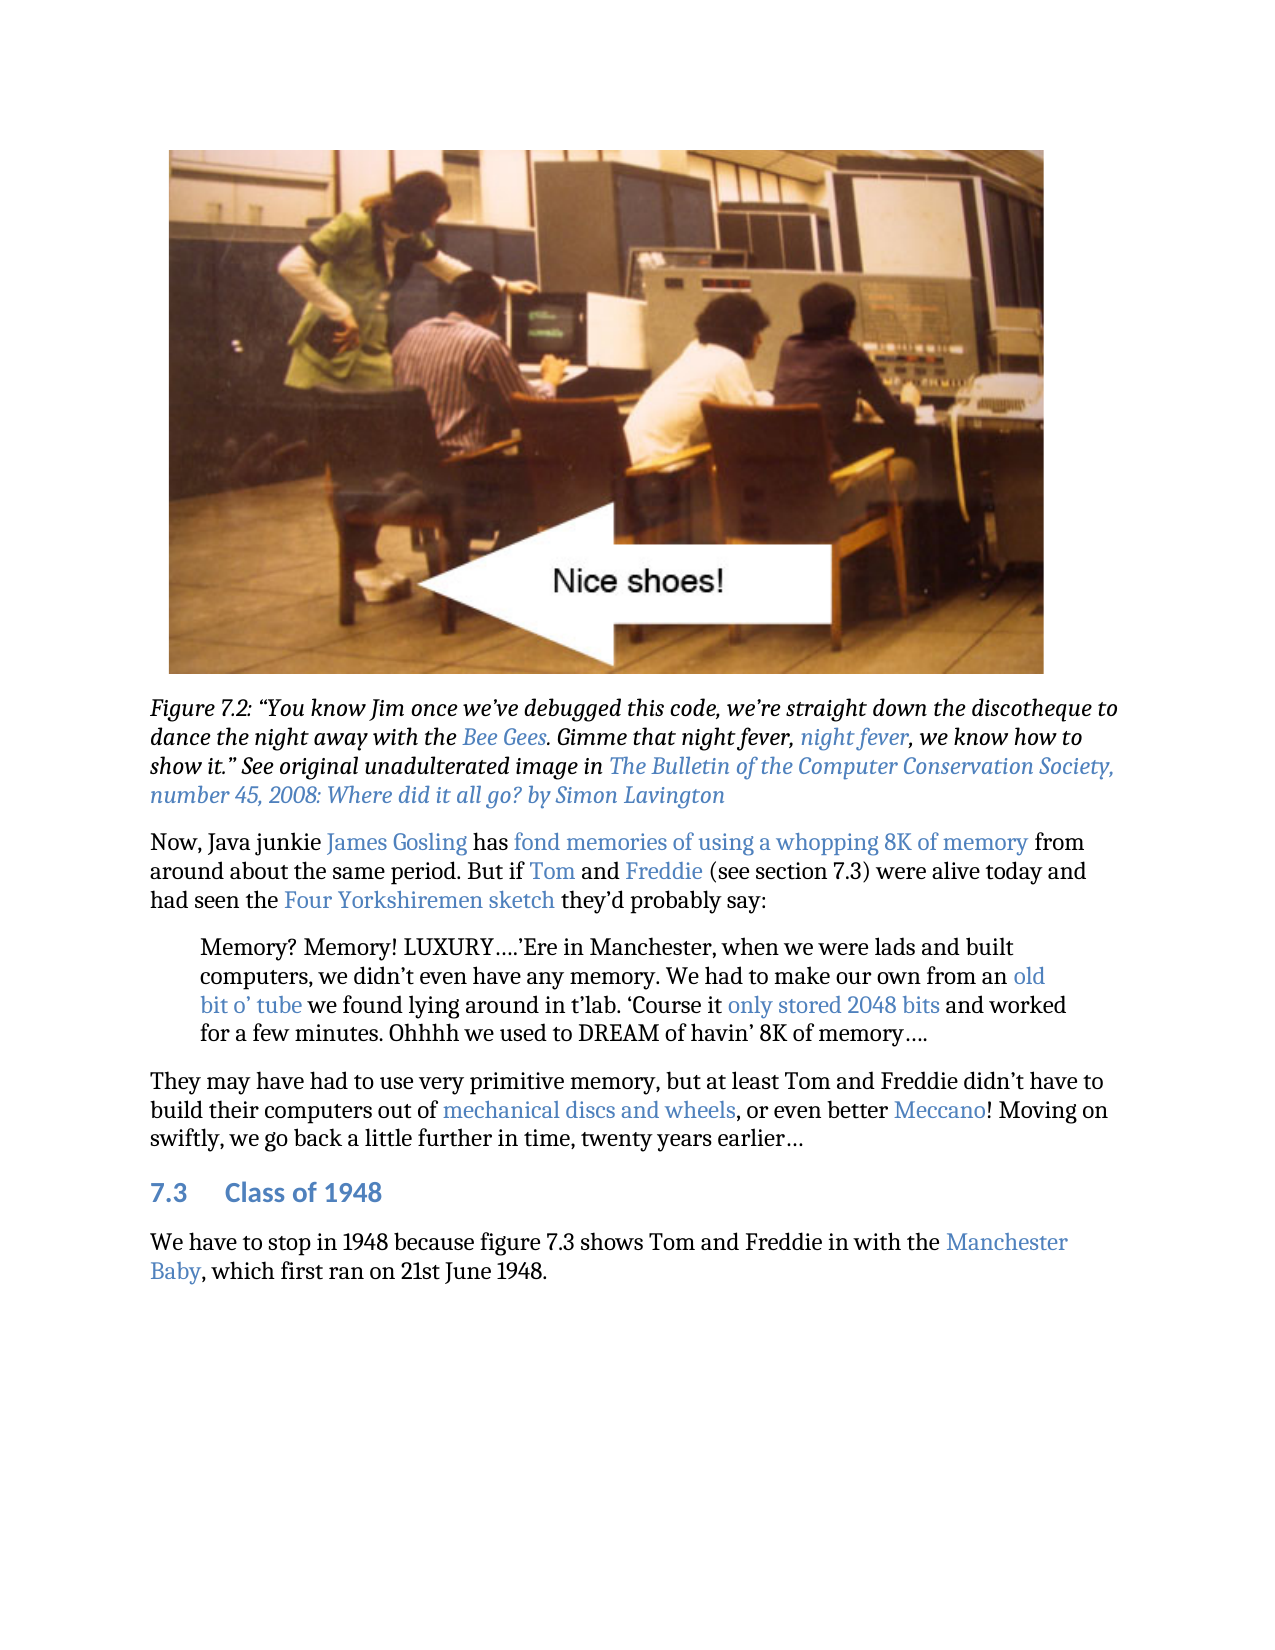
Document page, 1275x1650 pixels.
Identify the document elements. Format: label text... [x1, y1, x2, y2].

text Figure 7.2: “You know Jim once we’ve debugged this code, we’re straight down the discotheque to dance the night away with the Bee Gees. Gimme that night fever, night fever, we know how to show it.” See original unadulterated image in The Bulletin of the Computer Conservation Society, number 45, 2008: Where did it all go? by Simon Lavington [150, 694, 1125, 809]
text Memory? Memory! LUXURY….’Ere in Manchester, when we were lads and built computers, we didn’t even have any memory. We had to make our own from an old bit o’ tube we found lying around in t’lab. ‘Course it only stored 2048 bits and worked for a few minutes. Ohhhh we used to DREAM of havin’ 8K of memory…. [200, 933, 1075, 1048]
text We have to stop in 1948 because figure 7.3 shows Tom and Freddie in with the Manchester Baby, which first ran on 21st June 1948. [150, 1228, 1125, 1286]
picture [168, 150, 1044, 674]
subtitle 7.3 Class of 1948 [150, 1174, 1125, 1209]
text Now, Java junkie James Gosling has fond memories of using a whopping 8K of memory from around about the same period. But if Tom and Freddie (see section 7.3) were alive today and had seen the Four Yorkshiremen sketch they’d probably say: [150, 828, 1125, 914]
text They may have had to use very primitive memory, but at least Tom and Freddie didn’t have to build their computers out of mechanical discs and wheels, or even better Meccano! Moving on swiftly, we go back a little further in time, twenty years earlier… [150, 1067, 1125, 1153]
